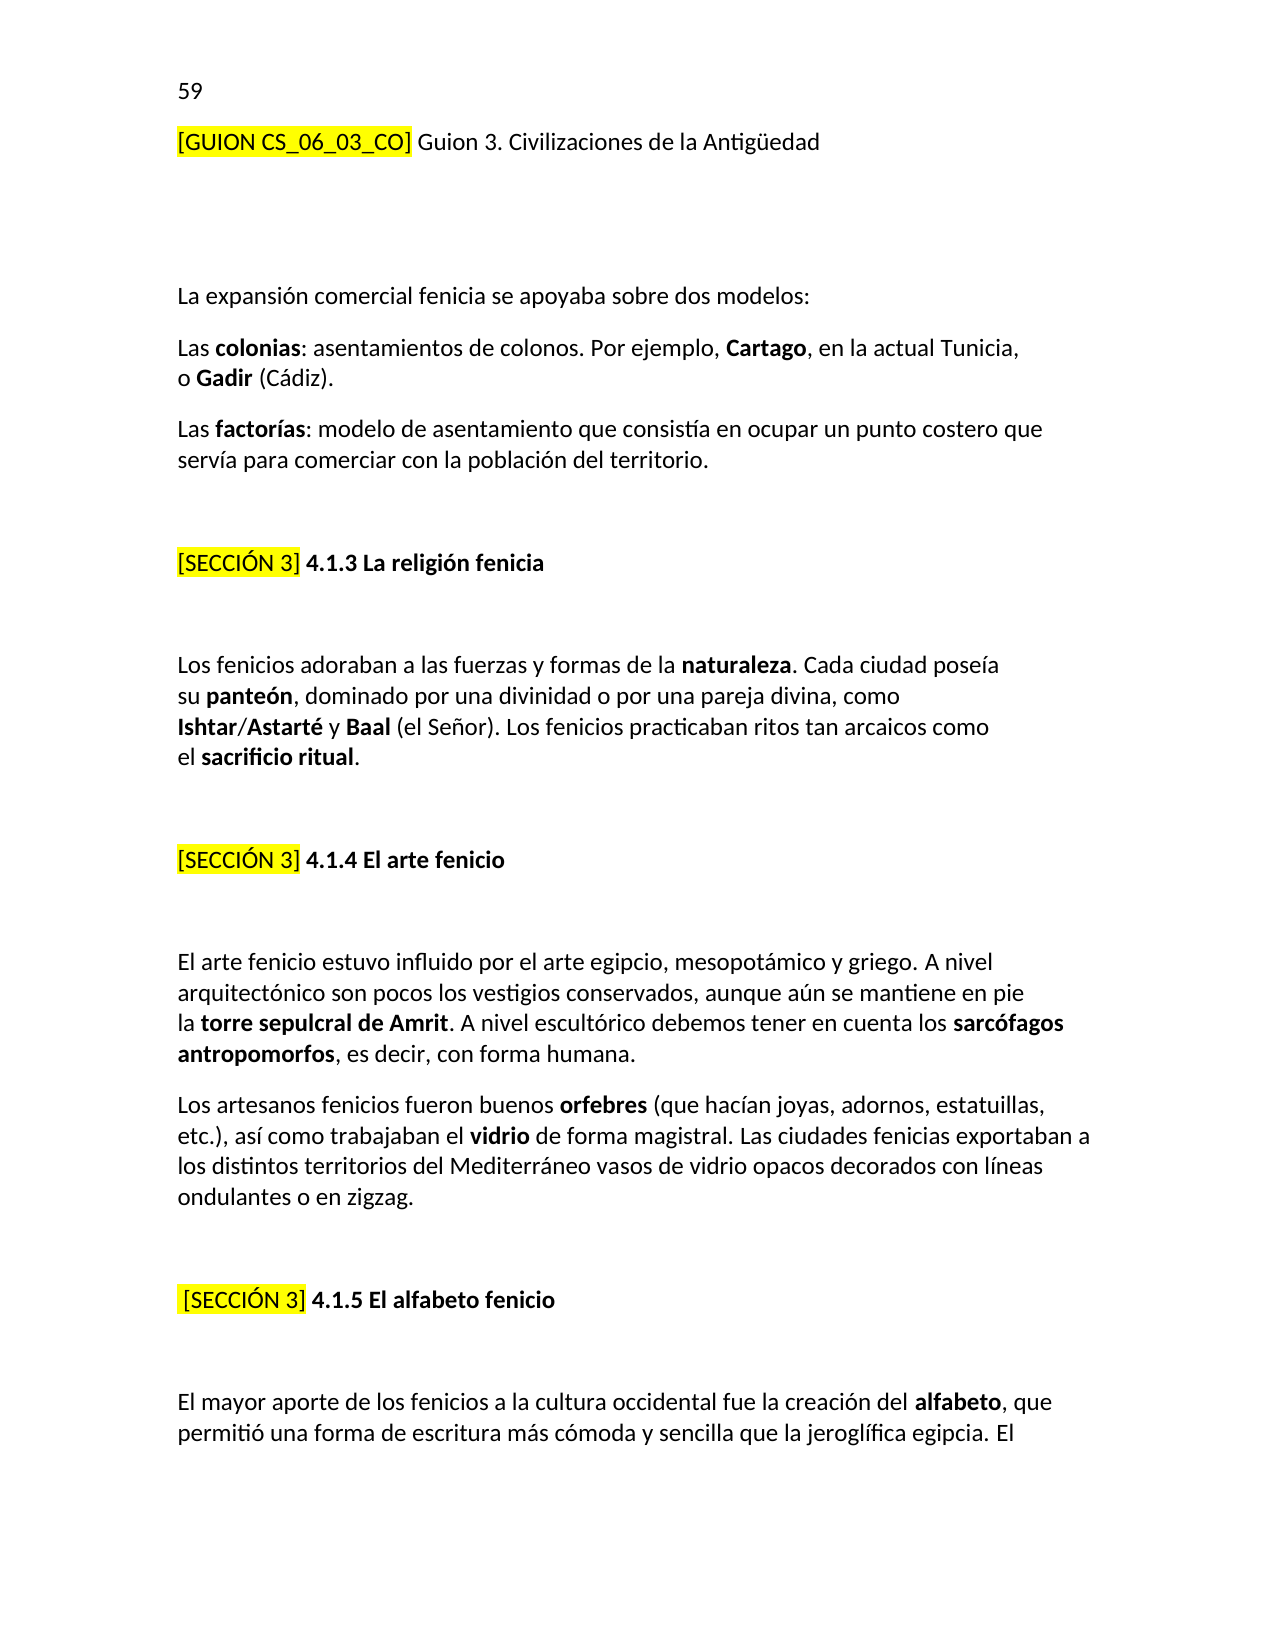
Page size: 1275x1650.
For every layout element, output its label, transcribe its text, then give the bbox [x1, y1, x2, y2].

text Las factorías: modelo de asentamiento que consistía en ocupar un punto costero que servía para comerciar con la población del territorio. [177, 414, 1098, 475]
text Las colonias: asentamientos de colonos. Por ejemplo, Cartago, en la actual Tunicia, o Gadir (Cádiz). [177, 332, 1098, 393]
text La expansión comercial fenicia se apoyaba sobre dos modelos: [177, 280, 1098, 311]
text [SECCIÓN 3] 4.1.5 El alfabeto fenicio [306, 1284, 1098, 1314]
text [SECCIÓN 3] 4.1.4 El arte fenicio [300, 844, 1098, 874]
text [SECCIÓN 3] 4.1.3 La religión fenicia [300, 547, 1098, 577]
text Los artesanos fenicios fueron buenos orfebres (que hacían joyas, adornos, estatuillas, etc.), así como trabajaban el vidrio de forma magistral. Las ciudades fenicias exportaban a los distintos territorios del Mediterráneo vasos de vidrio opacos decorados con líneas ondulantes o en zigzag. [177, 1089, 1098, 1212]
text El arte fenicio estuvo influido por el arte egipcio, mesopotámico y griego. A nivel arquitectónico son pocos los vestigios conservados, aunque aún se mantiene en pie la torre sepulcral de Amrit. A nivel escultórico debemos tener en cuenta los sarcófagos antropomorfos, es decir, con forma humana. [177, 947, 1098, 1069]
text Los fenicios adoraban a las fuerzas y formas de la naturaleza. Cada ciudad poseía su panteón, dominado por una divinidad o por una pareja divina, como Ishtar/Astarté y Baal (el Señor). Los fenicios practicaban ritos tan arcaicos como el sacrificio ritual. [177, 649, 1098, 772]
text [177, 1386, 1098, 1447]
